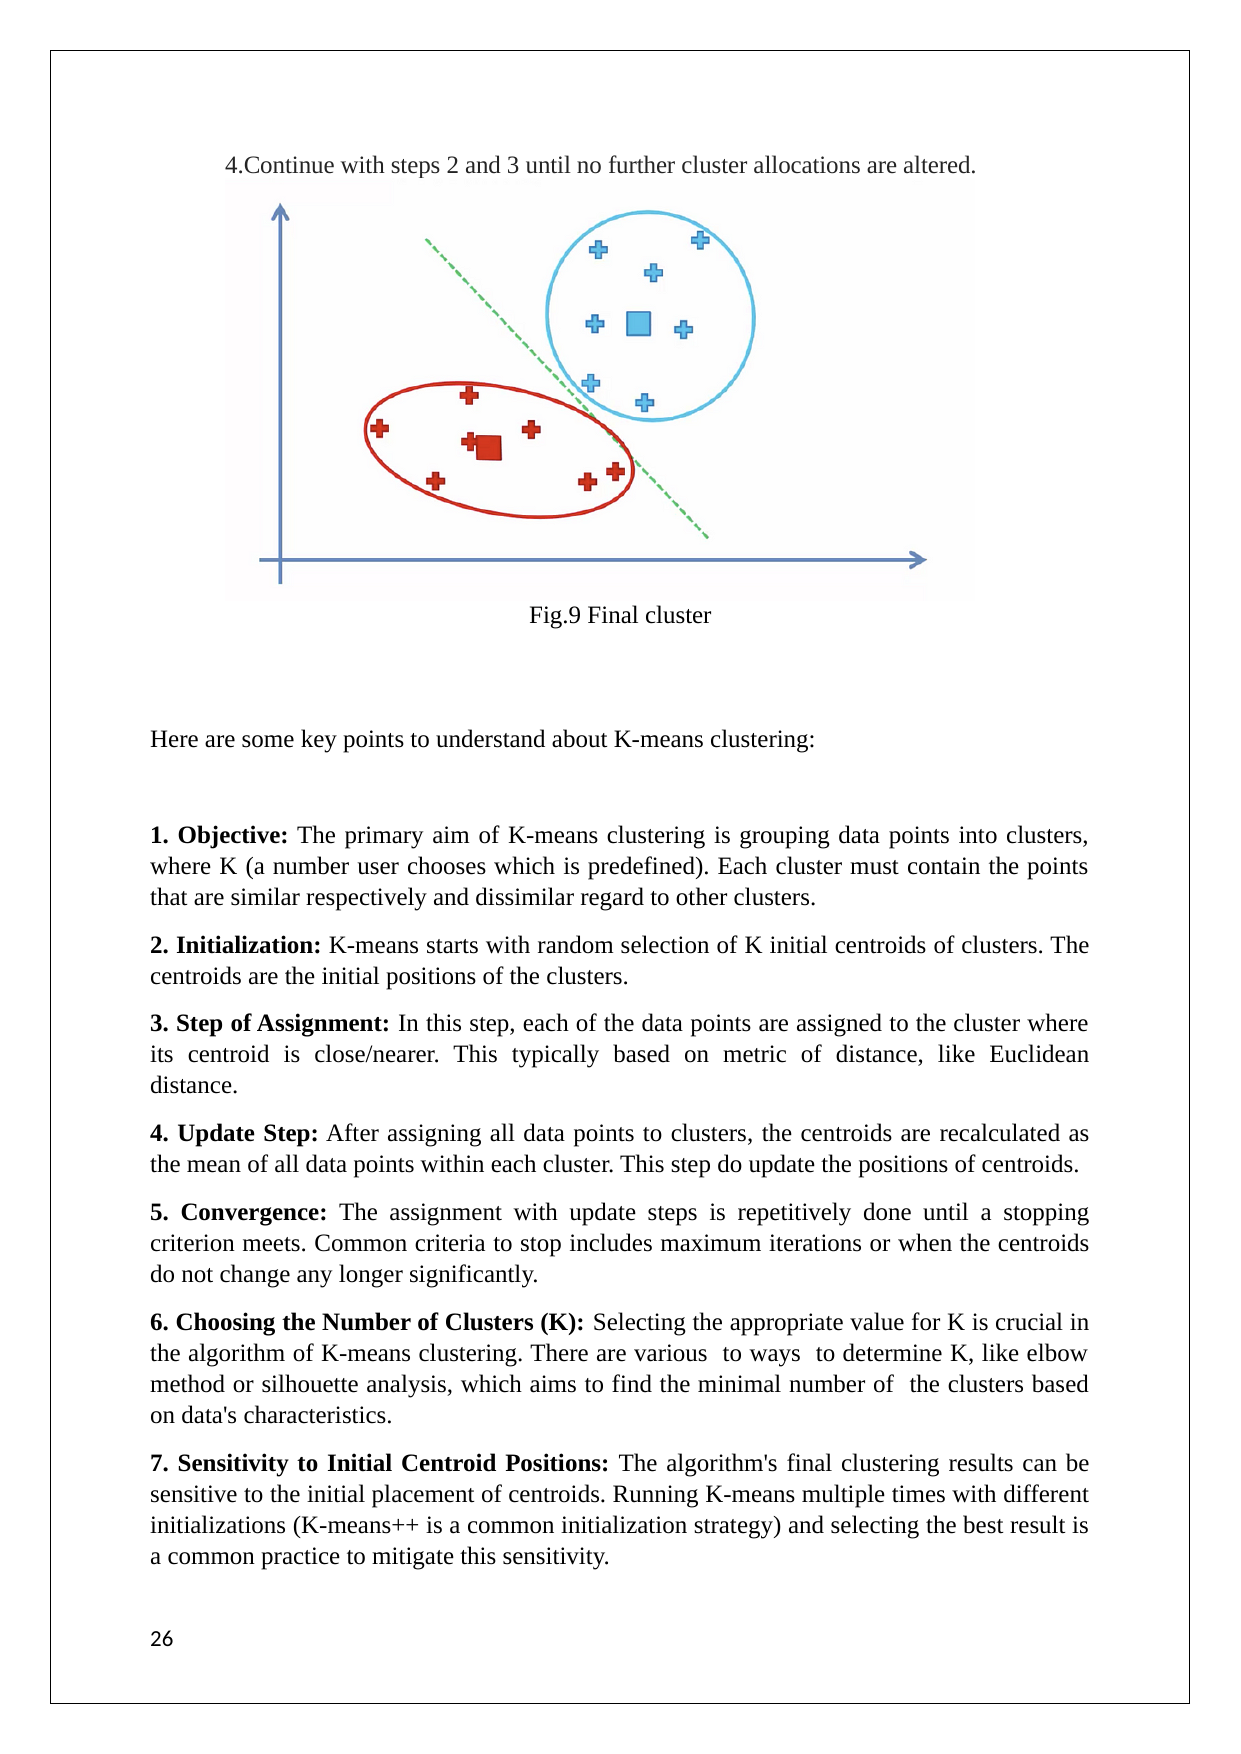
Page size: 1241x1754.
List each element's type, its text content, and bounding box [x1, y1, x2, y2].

text 6. Choosing the Number of Clusters (K): Selecting the appropriate value for K is crucial in the algorithm of K-means clustering. There are various to ways to determine K, like elbow method or silhouette analysis, which aims to find the minimal number of the clusters based on data's characteristics. [150, 1307, 1090, 1429]
picture [225, 178, 976, 601]
text 3. Step of Assignment: In this step, each of the data points are assigned to the cluster where its centroid is close/nearer. This typically based on metric of distance, like Euclidean distance. [150, 1008, 1090, 1099]
text 1. Objective: The primary aim of K-means clustering is grouping data points into clusters, where K (a number user chooses which is predefined). Each cluster must contain the points that are similar respectively and dissimilar regard to other clusters. [150, 820, 1090, 911]
text 5. Convergence: The assignment with update steps is repetitively done until a stopping criterion meets. Common criteria to stop includes maximum iterations or when the centroids do not change any longer significantly. [150, 1197, 1090, 1288]
text 7. Sensitivity to Initial Centroid Positions: The algorithm's final clustering results can be sensitive to the initial placement of centroids. Running K-means multiple times with different initializations (K-means++ is a common initialization strategy) and selecting the best result is a common practice to mitigate this sensitivity. [150, 1448, 1090, 1569]
text 4. Update Step: After assigning all data points to clusters, the centroids are recalculated as the mean of all data points within each cluster. This step do update the positions of centroids. [150, 1118, 1090, 1178]
text 2. Initialization: K-means starts with random selection of K initial centroids of clusters. The centroids are the initial positions of the clusters. [150, 930, 1090, 989]
text Here are some key points to understand about K-means clustering: [150, 724, 1090, 753]
text Fig.9 Final cluster [150, 600, 1090, 629]
